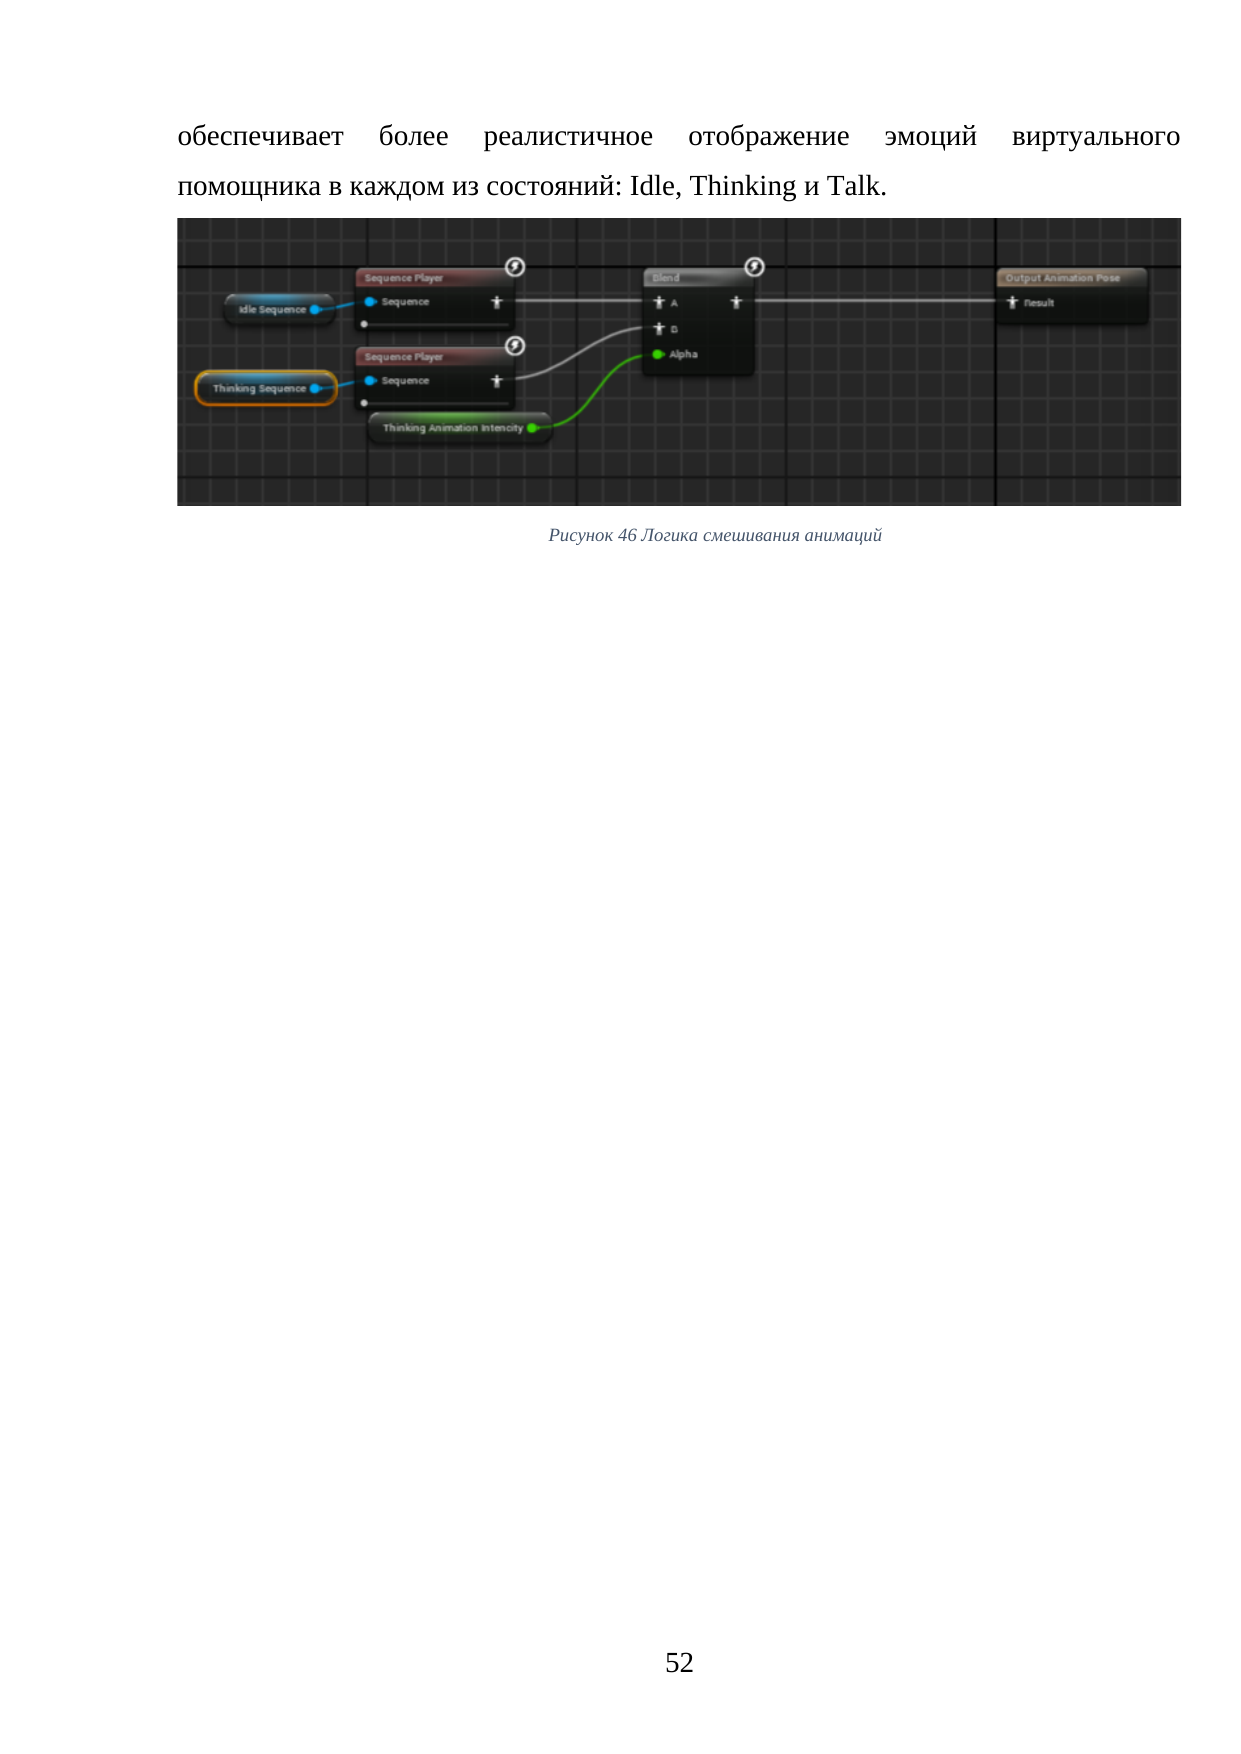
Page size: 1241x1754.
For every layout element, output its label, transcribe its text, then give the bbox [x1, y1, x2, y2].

picture [177, 218, 1182, 506]
text Рисунок 46 Логика смешивания анимаций [177, 524, 1181, 546]
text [177, 118, 1181, 202]
